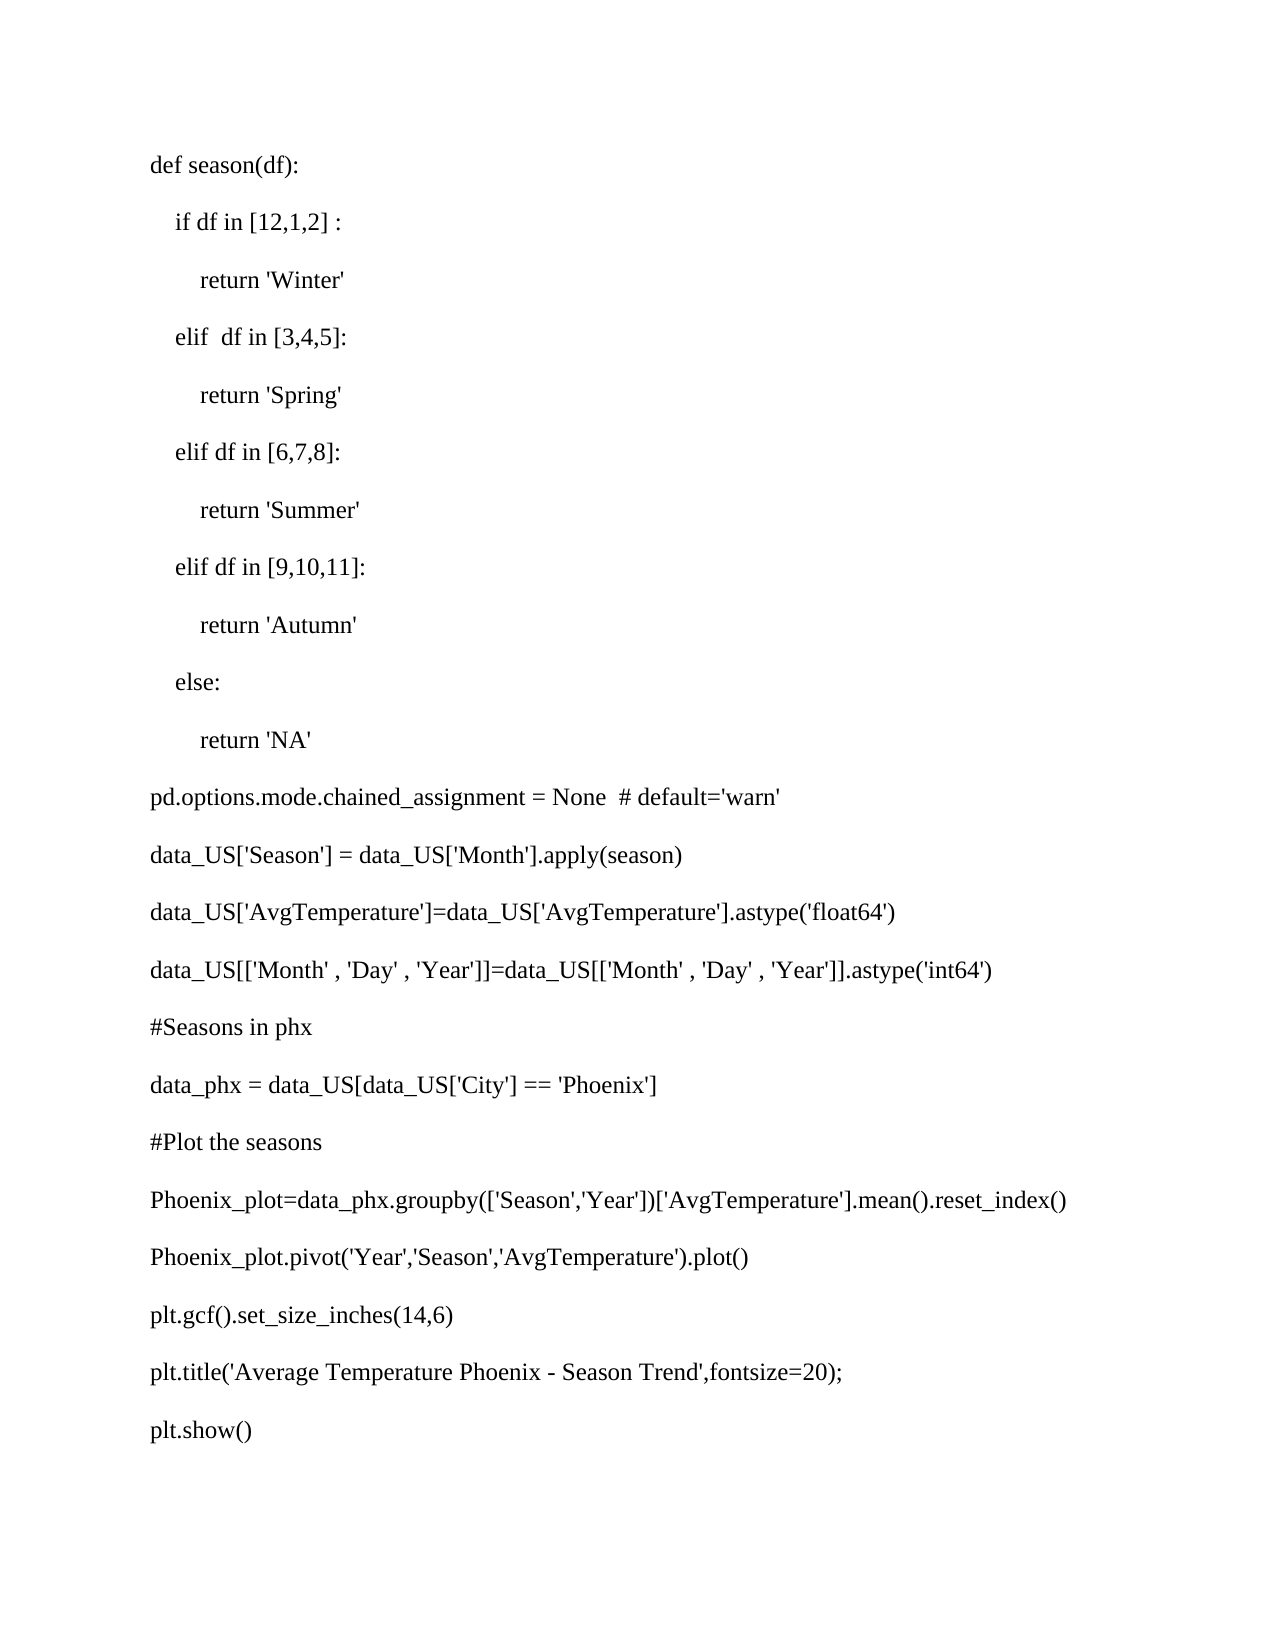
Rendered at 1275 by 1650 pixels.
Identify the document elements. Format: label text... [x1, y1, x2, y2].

text elif df in [6,7,8]: [150, 437, 1125, 466]
text data_phx = data_US[data_US['City'] == 'Phoenix'] [150, 1070, 1125, 1099]
text if df in [12,1,2] : [150, 207, 1125, 236]
text elif df in [9,10,11]: [150, 552, 1125, 581]
text data_US['AvgTemperature']=data_US['AvgTemperature'].astype('float64') [150, 897, 1125, 926]
text def season(df): [150, 150, 1125, 179]
text return 'Winter' [150, 265, 1125, 294]
text return 'Summer' [150, 495, 1125, 524]
text return 'NA' [150, 725, 1125, 754]
text #Seasons in phx [150, 1012, 1125, 1041]
text pd.options.mode.chained_assignment = None # default='warn' [150, 782, 1125, 811]
text #Plot the seasons [150, 1127, 1125, 1156]
text Phoenix_plot=data_phx.groupby(['Season','Year'])['AvgTemperature'].mean().reset_index() [150, 1185, 1125, 1214]
text plt.title('Average Temperature Phoenix - Season Trend',fontsize=20); [150, 1357, 1125, 1386]
text Phoenix_plot.pivot('Year','Season','AvgTemperature').plot() [150, 1242, 1125, 1271]
text data_US[['Month' , 'Day' , 'Year']]=data_US[['Month' , 'Day' , 'Year']].astype('int64') [150, 955, 1125, 984]
text return 'Autumn' [150, 610, 1125, 639]
text data_US['Season'] = data_US['Month'].apply(season) [150, 840, 1125, 869]
text plt.show() [150, 1415, 1125, 1444]
text elif df in [3,4,5]: [150, 322, 1125, 351]
text plt.gcf().set_size_inches(14,6) [150, 1300, 1125, 1329]
text else: [150, 667, 1125, 696]
text return 'Spring' [150, 380, 1125, 409]
